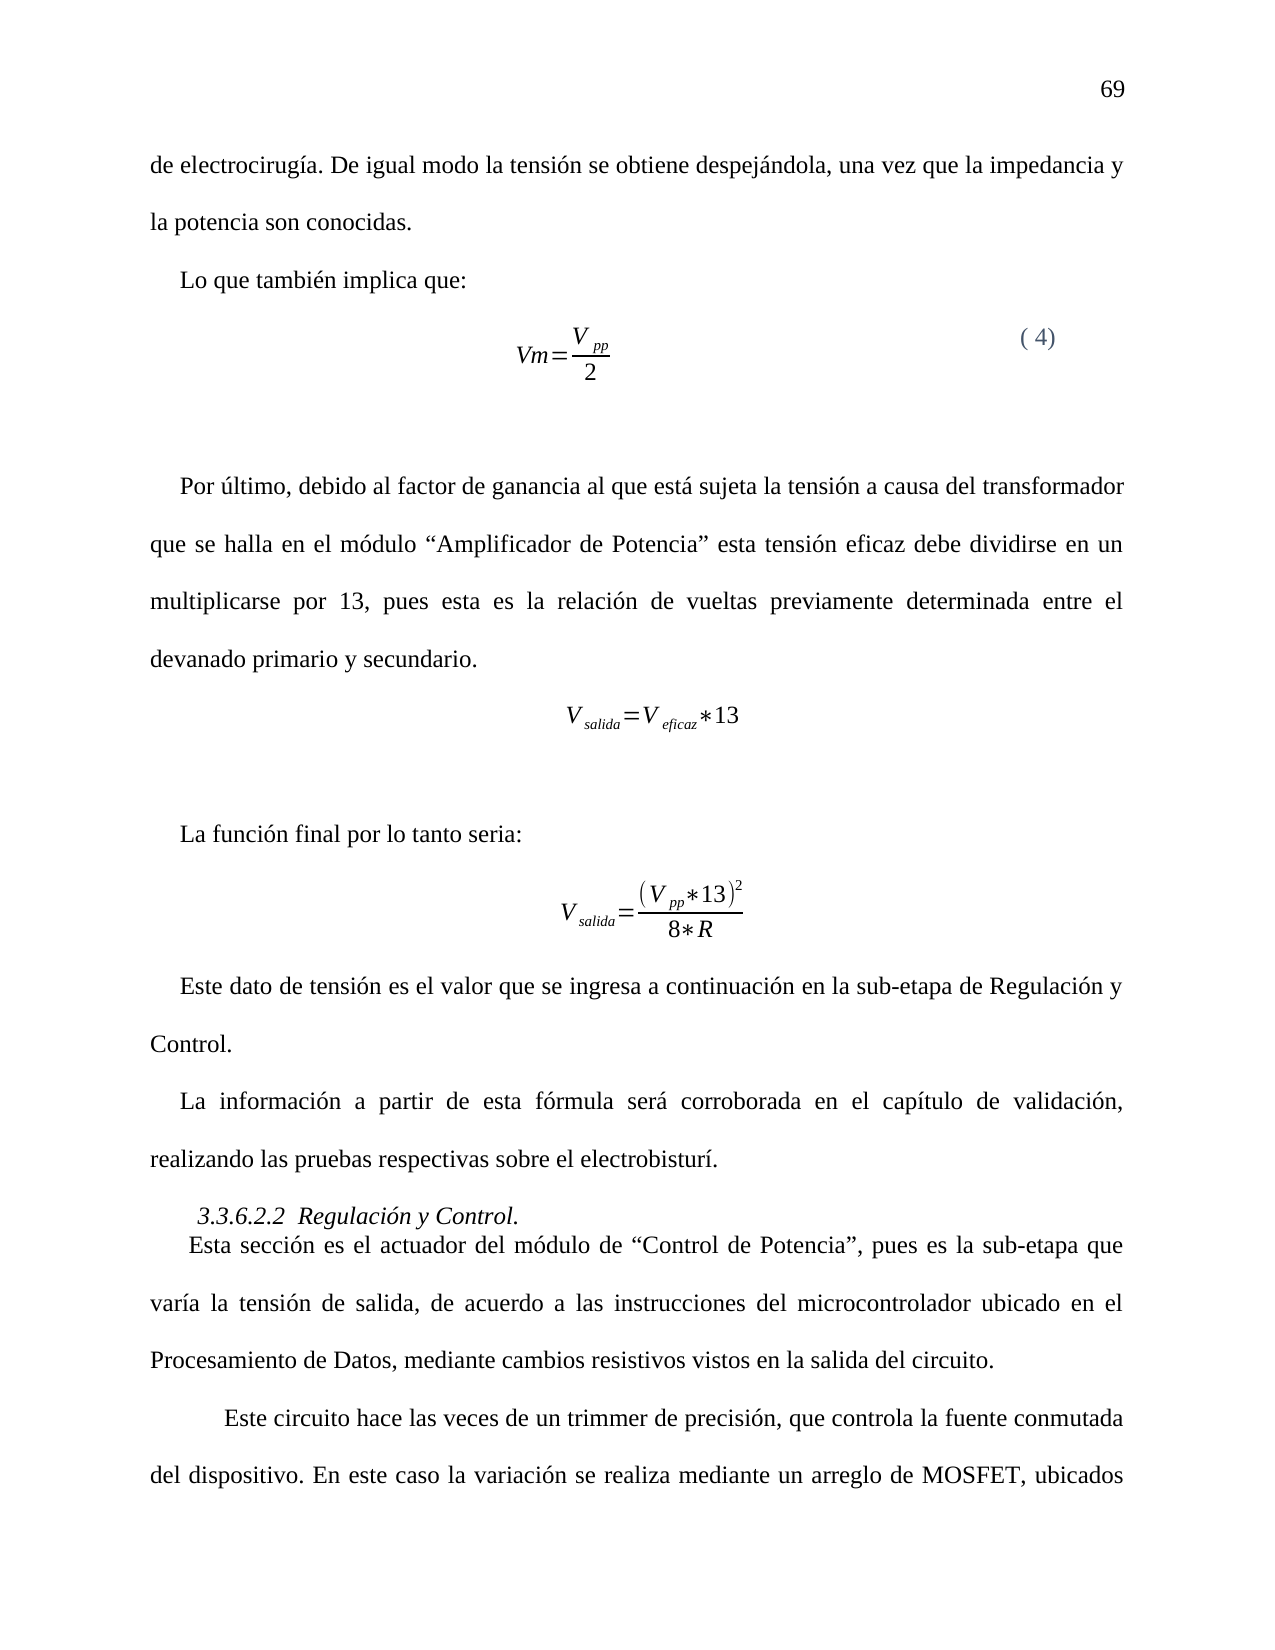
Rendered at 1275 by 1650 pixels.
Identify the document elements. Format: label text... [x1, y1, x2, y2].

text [150, 1403, 1125, 1489]
text Este dato de tensión es el valor que se ingresa a continuación en la sub-etapa de Regulación y Control. [150, 971, 1125, 1058]
text La información a partir de esta fórmula será corroborada en el capítulo de validación, realizando las pruebas respectivas sobre el electrobisturí. [150, 1086, 1125, 1173]
table_header ( 4) [976, 323, 1069, 414]
text Por último, debido al factor de ganancia al que está sujeta la tensión a causa del transformador que se halla en el módulo “Amplificador de Potencia” esta tensión eficaz debe dividirse en un multiplicarse por 13, pues esta es la relación de vueltas previamente determinada entre el devanado primario y secundario. [150, 471, 1125, 673]
text La función final por lo tanto seria: [150, 819, 1125, 848]
text Lo que también implica que: [150, 265, 1125, 294]
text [150, 150, 1125, 236]
table_header [150, 323, 976, 414]
text Esta sección es el actuador del módulo de “Control de Potencia”, pues es la sub-etapa que varía la tensión de salida, de acuerdo a las instrucciones del microcontrolador ubicado en el Procesamiento de Datos, mediante cambios resistivos vistos en la salida del circuito. [150, 1230, 1125, 1374]
subtitle Regulación y Control. [150, 1201, 1125, 1230]
